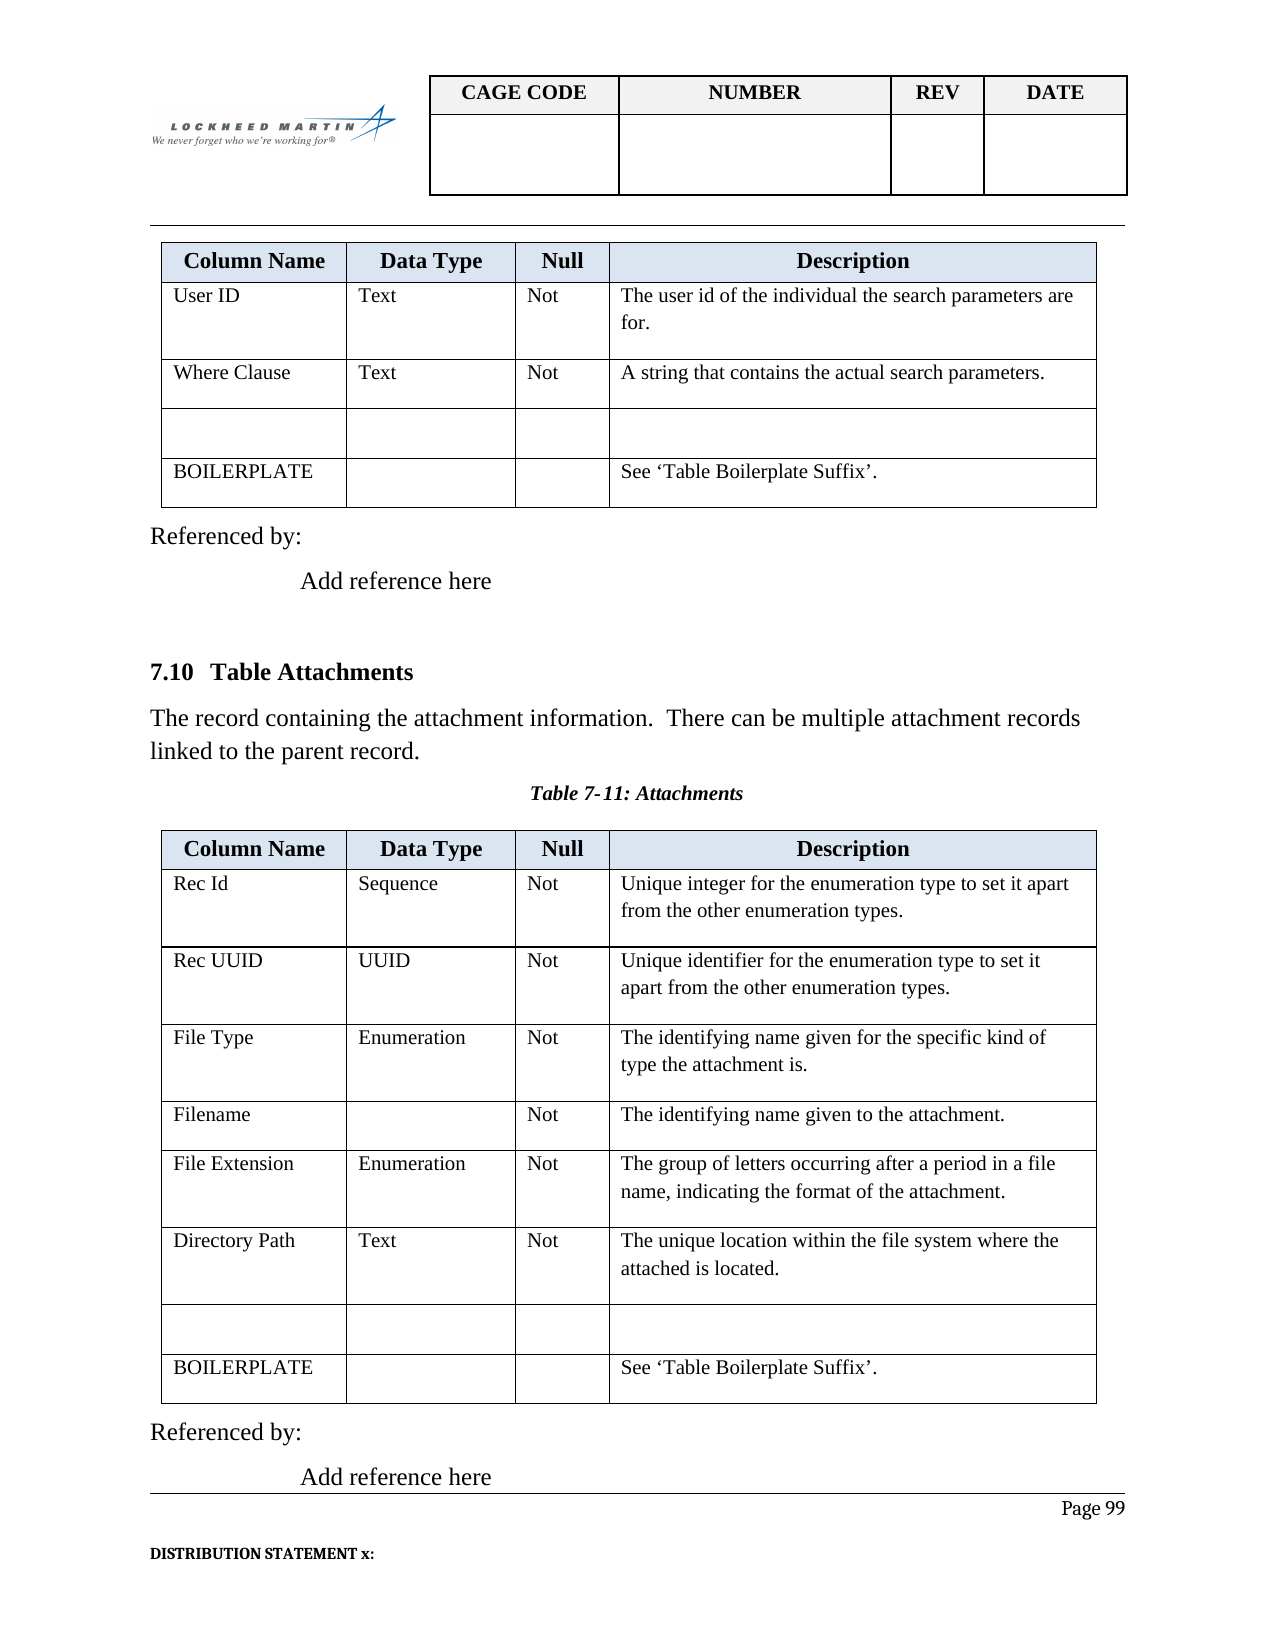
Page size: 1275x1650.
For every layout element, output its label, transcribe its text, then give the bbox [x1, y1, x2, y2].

subtitle Table Attachments [150, 657, 1125, 686]
table_cell The unique location within the file system where the attached is located. [610, 1228, 1096, 1304]
table_cell User ID [162, 283, 346, 359]
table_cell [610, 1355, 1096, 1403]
table_cell UUID [347, 948, 515, 1023]
table_cell A string that contains the actual search parameters. [610, 360, 1096, 408]
table_header Data Type [347, 243, 515, 282]
table_header Column Name [162, 831, 346, 869]
text Referenced by: [150, 1417, 1125, 1446]
table_cell File Type [162, 1025, 346, 1101]
table_cell BOILERPLATE [162, 459, 346, 507]
table_cell [516, 1305, 609, 1354]
table_header Null [516, 243, 609, 282]
table_cell The group of letters occurring after a period in a file name, indicating the format of the attachment. [610, 1151, 1096, 1227]
table_cell Not [516, 948, 609, 1023]
text Referenced by: [150, 521, 1125, 549]
text The record containing the attachment information. There can be multiple attachment records linked to the parent record. [150, 703, 1125, 764]
table_cell Unique integer for the enumeration type to set it apart from the other enumeration types. [610, 870, 1096, 946]
table_cell Not [516, 870, 609, 946]
table_header Data Type [347, 831, 515, 869]
table_cell See ‘Table Boilerplate Suffix’. [610, 459, 1096, 507]
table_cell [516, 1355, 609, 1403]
table_cell [347, 459, 515, 507]
table_cell BOILERPLATE [162, 1355, 346, 1403]
table_cell Filename [162, 1102, 346, 1150]
text Add reference here [300, 566, 1125, 595]
table_cell [347, 1355, 515, 1403]
table_cell [610, 1305, 1096, 1354]
table_cell File Extension [162, 1151, 346, 1227]
table_header Column Name [162, 243, 346, 282]
table_cell The identifying name given to the attachment. [610, 1102, 1096, 1150]
picture [152, 104, 397, 146]
table_cell [162, 409, 346, 458]
table_cell [347, 409, 515, 458]
table_cell Not [516, 1102, 609, 1150]
table_cell Text [347, 283, 515, 359]
table_cell Unique identifier for the enumeration type to set it apart from the other enumeration types. [610, 948, 1096, 1023]
table_cell [347, 1305, 515, 1354]
table_header Description [610, 831, 1096, 869]
table_cell Enumeration [347, 1025, 515, 1101]
table_cell [162, 1305, 346, 1354]
table_cell Not [516, 1228, 609, 1304]
table_cell Not [516, 360, 609, 408]
table_cell [516, 409, 609, 458]
table_cell Text [347, 360, 515, 408]
table_cell [610, 409, 1096, 458]
table_header Description [610, 243, 1096, 282]
table_cell [347, 1102, 515, 1150]
table_cell [516, 459, 609, 507]
table_cell Rec Id [162, 870, 346, 946]
table_cell Text [347, 1228, 515, 1304]
table_cell Rec UUID [162, 948, 346, 1023]
table_cell Where Clause [162, 360, 346, 408]
text Add reference here [300, 1462, 1125, 1491]
table_cell The identifying name given for the specific kind of type the attachment is. [610, 1025, 1096, 1101]
table_cell Sequence [347, 870, 515, 946]
table_cell Directory Path [162, 1228, 346, 1304]
table_cell Enumeration [347, 1151, 515, 1227]
table_cell The user id of the individual the search parameters are for. [610, 283, 1096, 359]
table_cell Not [516, 1151, 609, 1227]
table_cell Not [516, 283, 609, 359]
table_cell Not [516, 1025, 609, 1101]
table_header Null [516, 831, 609, 869]
